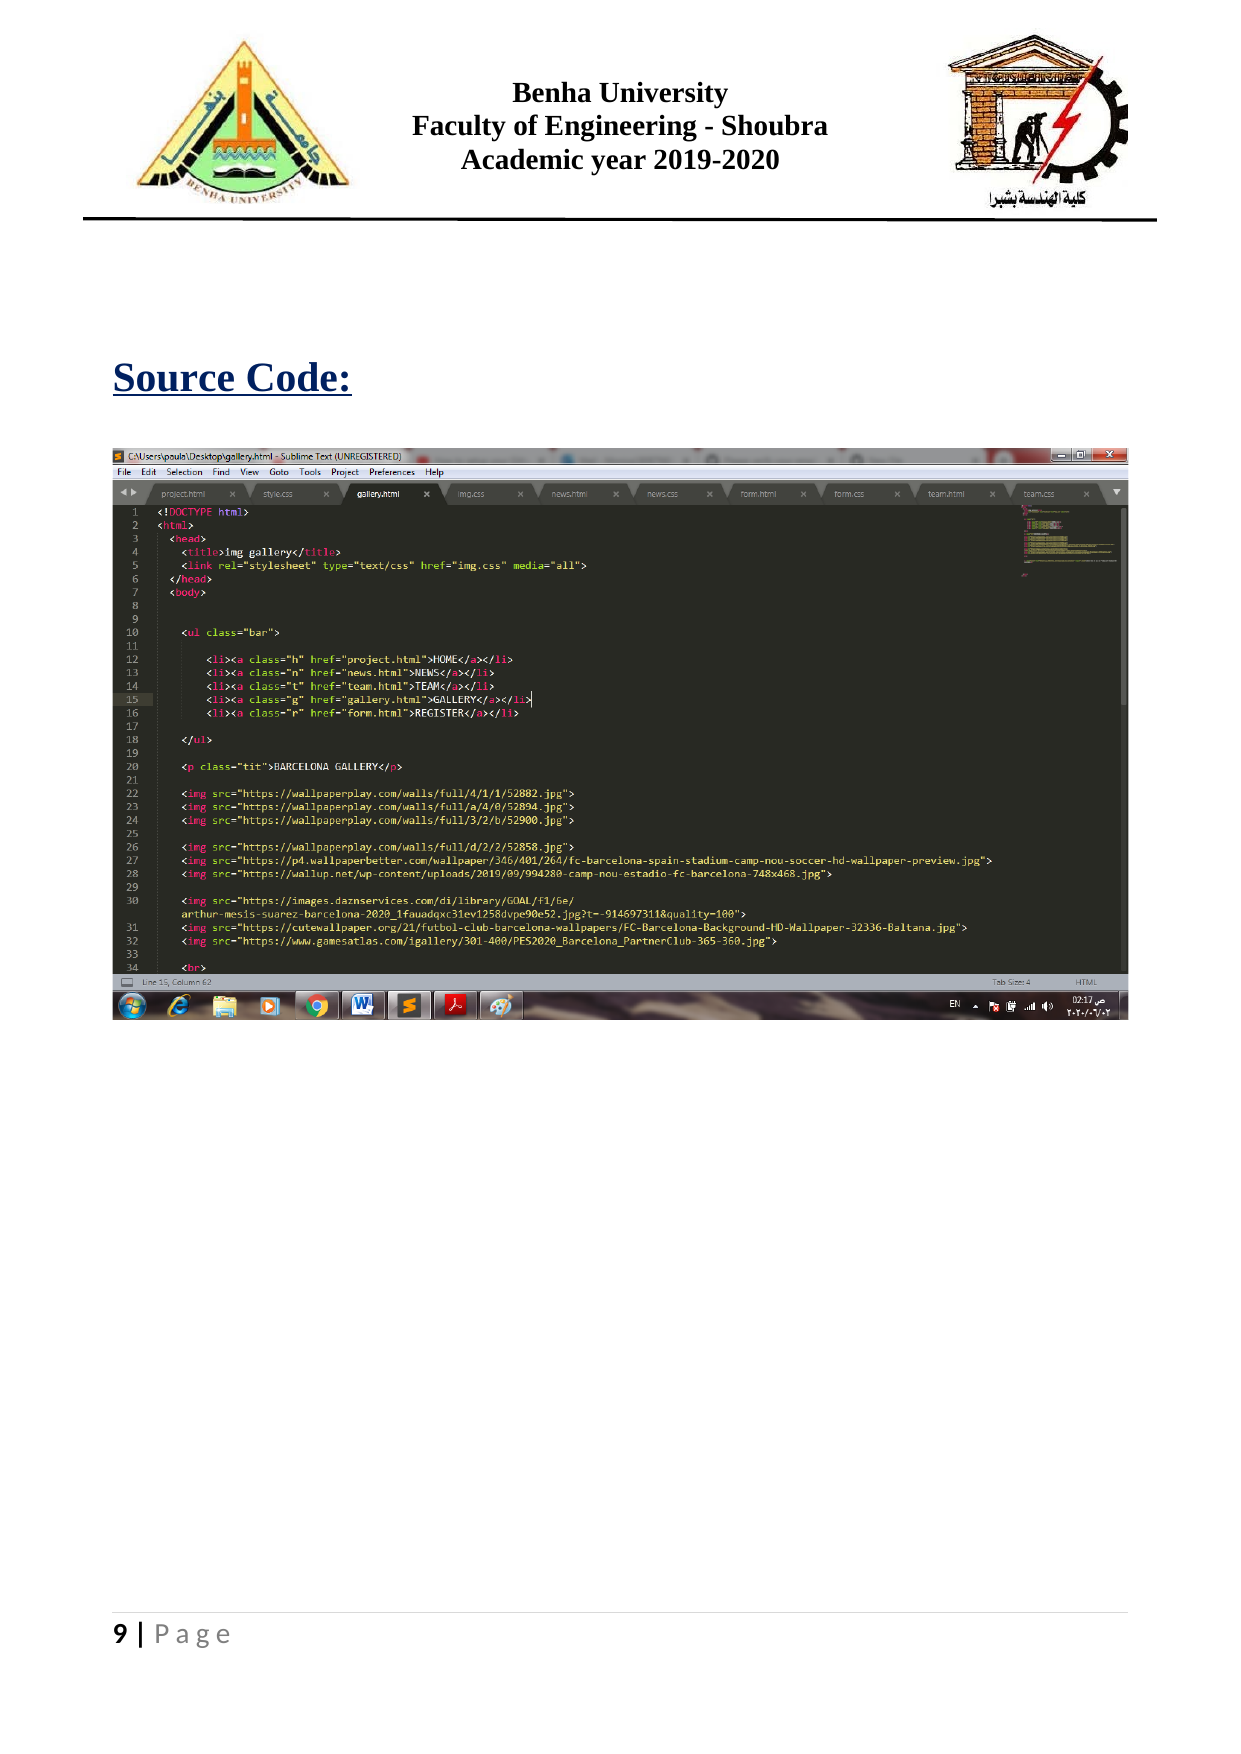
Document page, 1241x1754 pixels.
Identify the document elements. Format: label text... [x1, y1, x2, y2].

picture [921, 28, 1128, 218]
picture [112, 10, 373, 204]
text Source Code: [112, 353, 1128, 401]
picture [112, 448, 1129, 1020]
